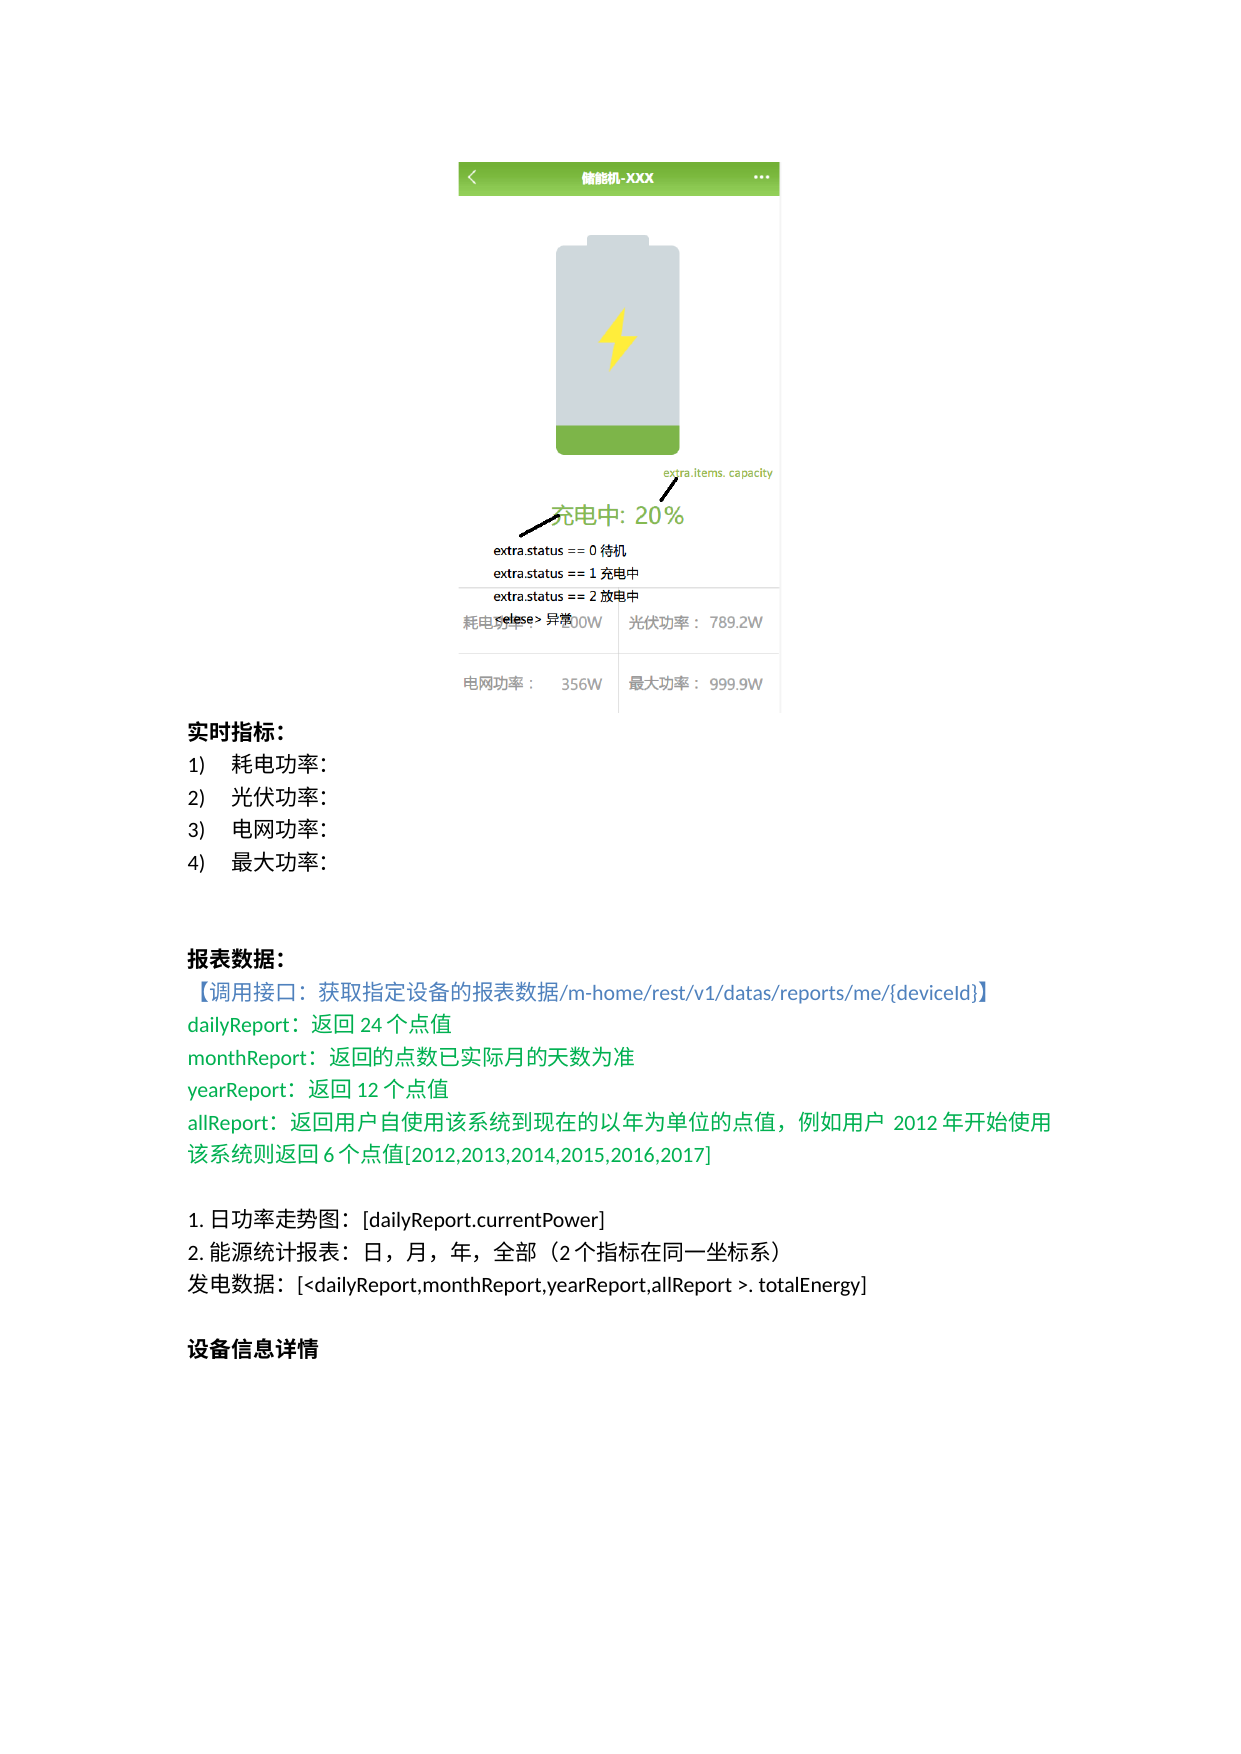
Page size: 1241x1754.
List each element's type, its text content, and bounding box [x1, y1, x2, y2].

text 【调用接口：获取指定设备的报表数据/m-home/rest/v1/datas/reports/me/{deviceId}】 [187, 974, 1053, 1007]
text 2. 能源统计报表：日，月，年，全部（2个指标在同一坐标系） [187, 1234, 1053, 1267]
text allReport：返回用户自使用该系统到现在的以年为单位的点值，例如用户2012年开始使用该系统则返回6个点值[2012,2013,2014,2015,2016,2017] [187, 1104, 1053, 1169]
text 发电数据：[<dailyReport,monthReport,yearReport,allReport >. totalEnergy] [187, 1267, 1053, 1299]
text dailyReport：返回24个点值 [187, 1007, 1053, 1039]
text 1. 日功率走势图：[dailyReport.currentPower] [187, 1202, 1053, 1234]
text monthReport：返回的点数已实际月的天数为准 [187, 1039, 1053, 1072]
list 最大功率： [187, 844, 1053, 877]
text 报表数据： [187, 942, 1053, 974]
text 实时指标： [187, 714, 1053, 747]
text yearReport：返回12个点值 [187, 1072, 1053, 1104]
picture [458, 162, 782, 713]
list 光伏功率： [187, 779, 1053, 812]
list 电网功率： [187, 812, 1053, 844]
text 设备信息详情 [187, 1332, 1053, 1364]
list 耗电功率： [187, 747, 1053, 779]
